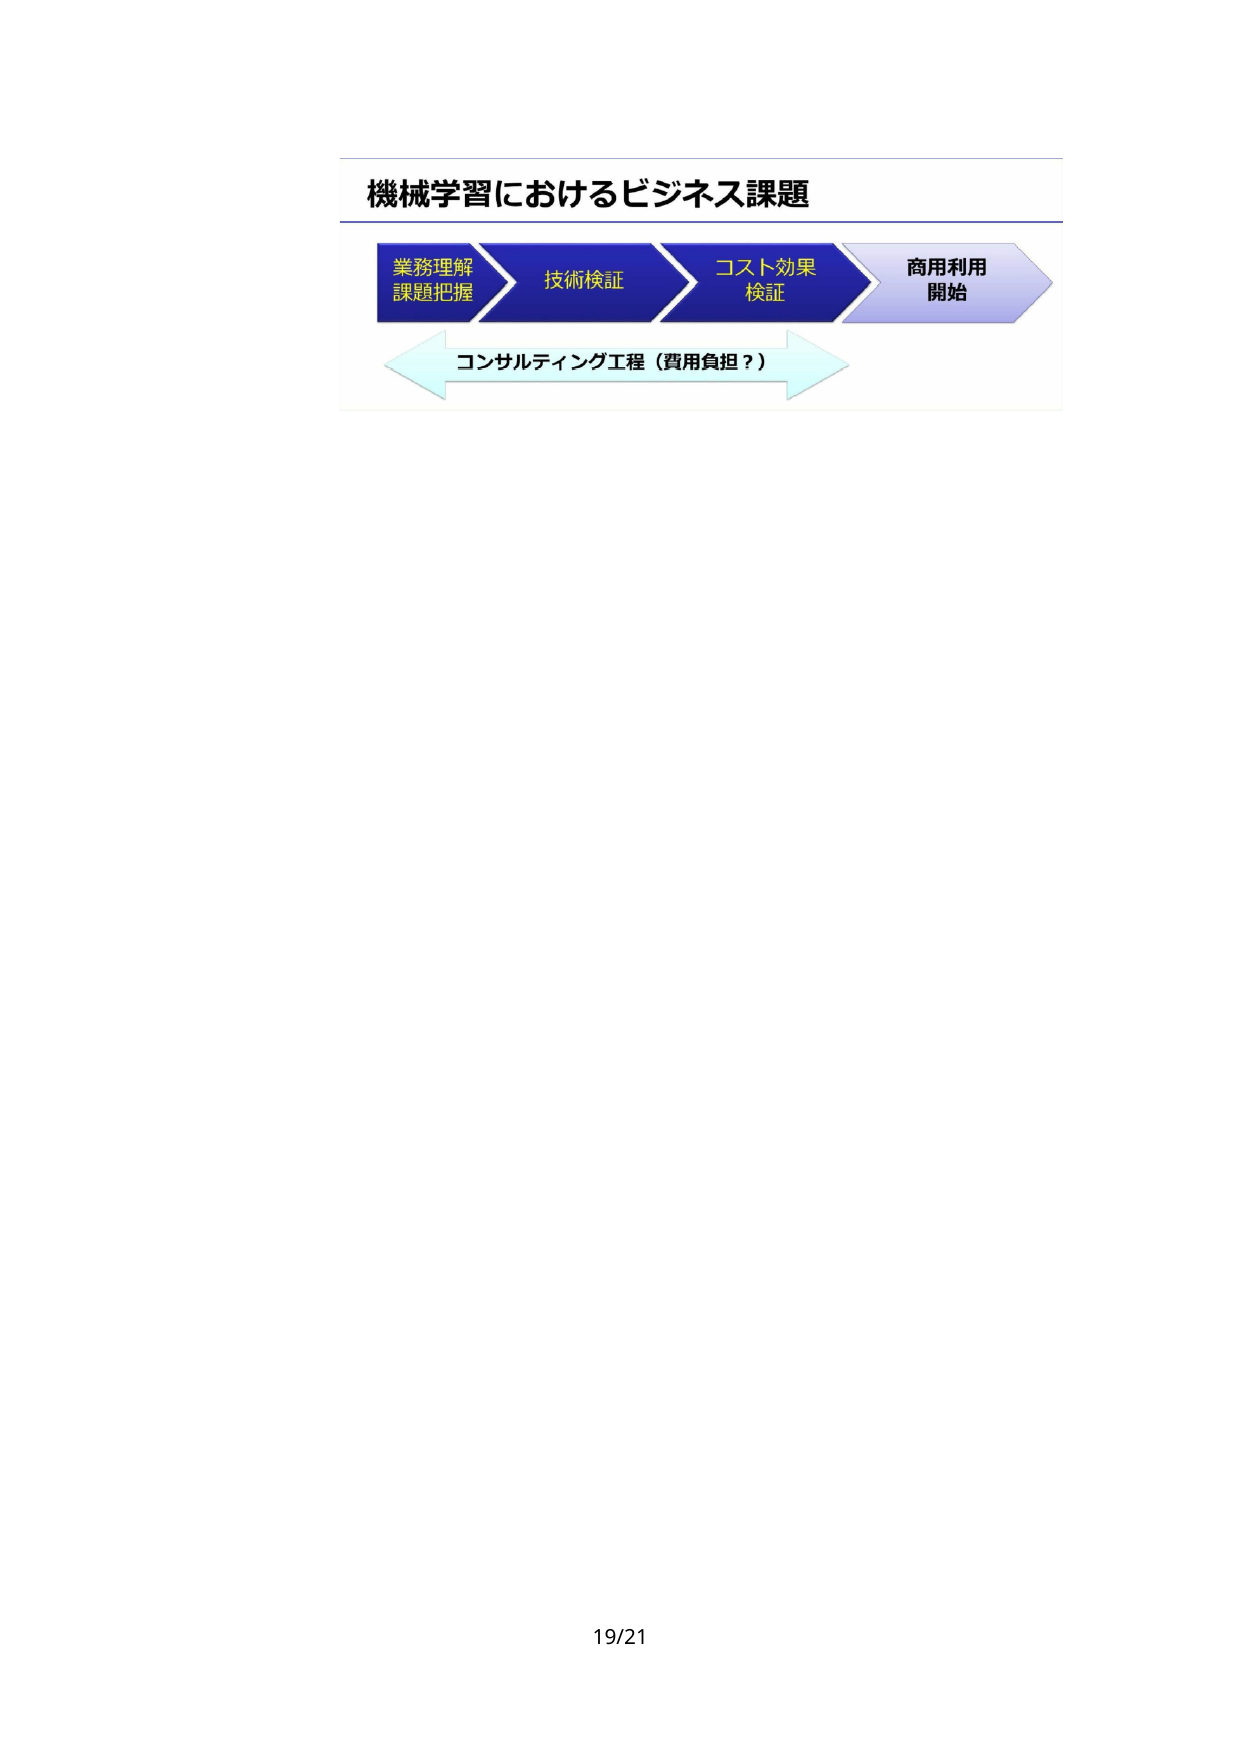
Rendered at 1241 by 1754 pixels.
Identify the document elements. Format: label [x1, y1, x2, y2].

picture [339, 158, 1063, 411]
